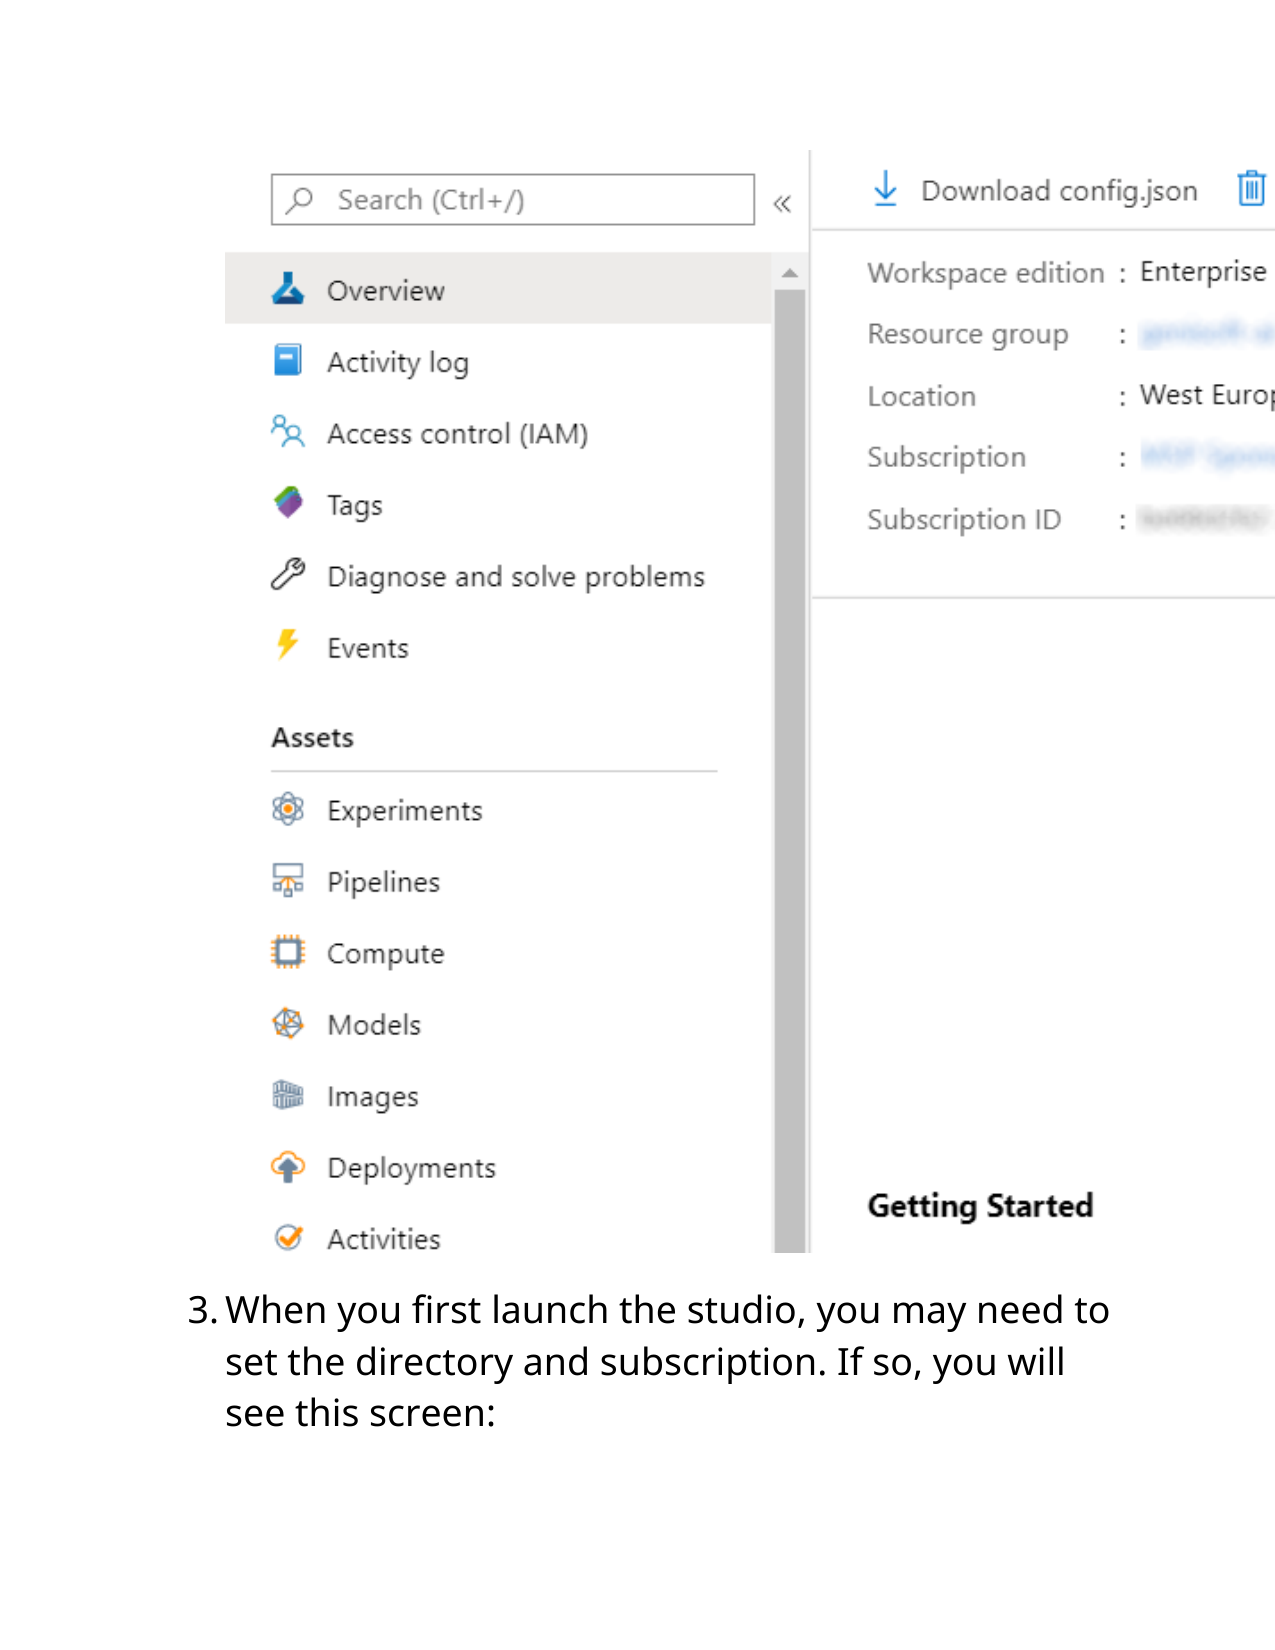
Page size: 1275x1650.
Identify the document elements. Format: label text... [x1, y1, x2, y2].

picture [225, 150, 1275, 1253]
list When you first launch the studio, you may need to set the directory and subscription. If so, you will see this screen: [187, 1284, 1125, 1437]
